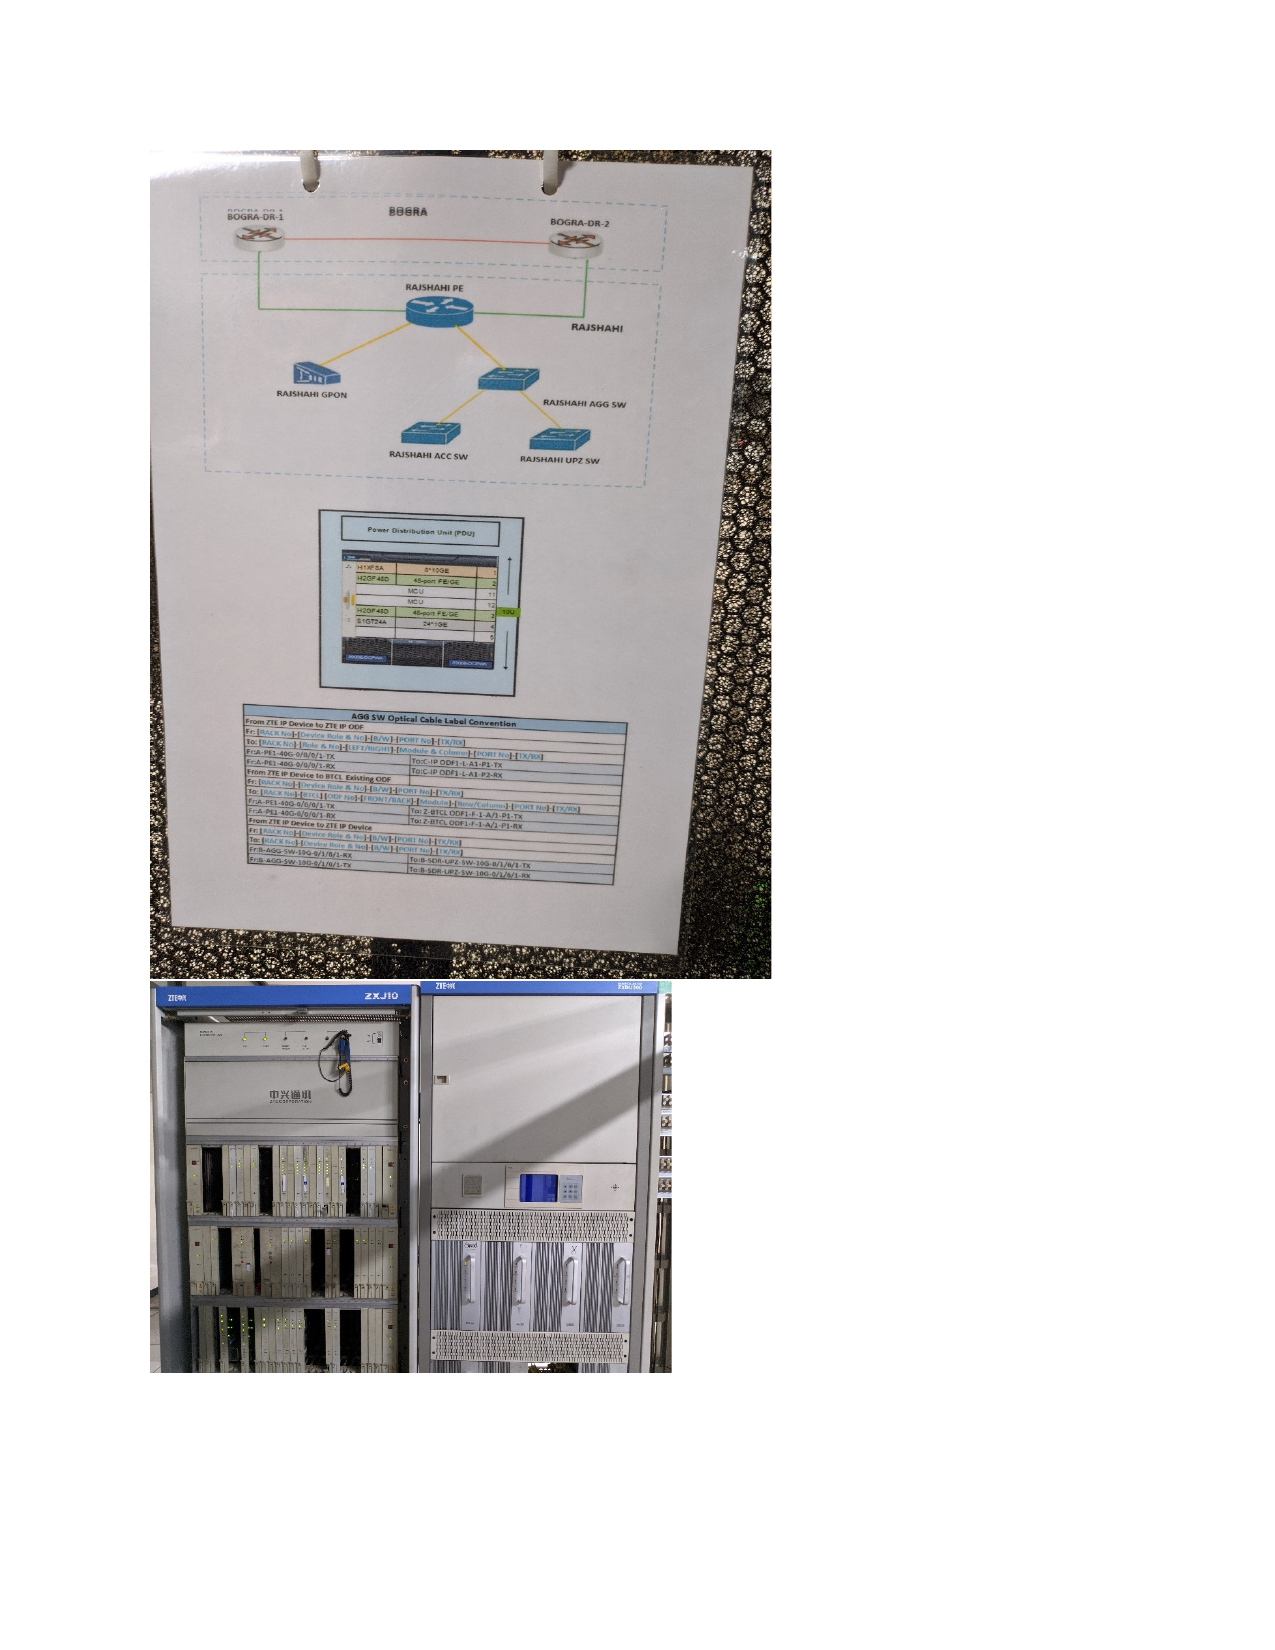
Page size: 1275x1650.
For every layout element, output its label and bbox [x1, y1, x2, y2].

picture [150, 150, 772, 979]
picture [150, 981, 672, 1373]
